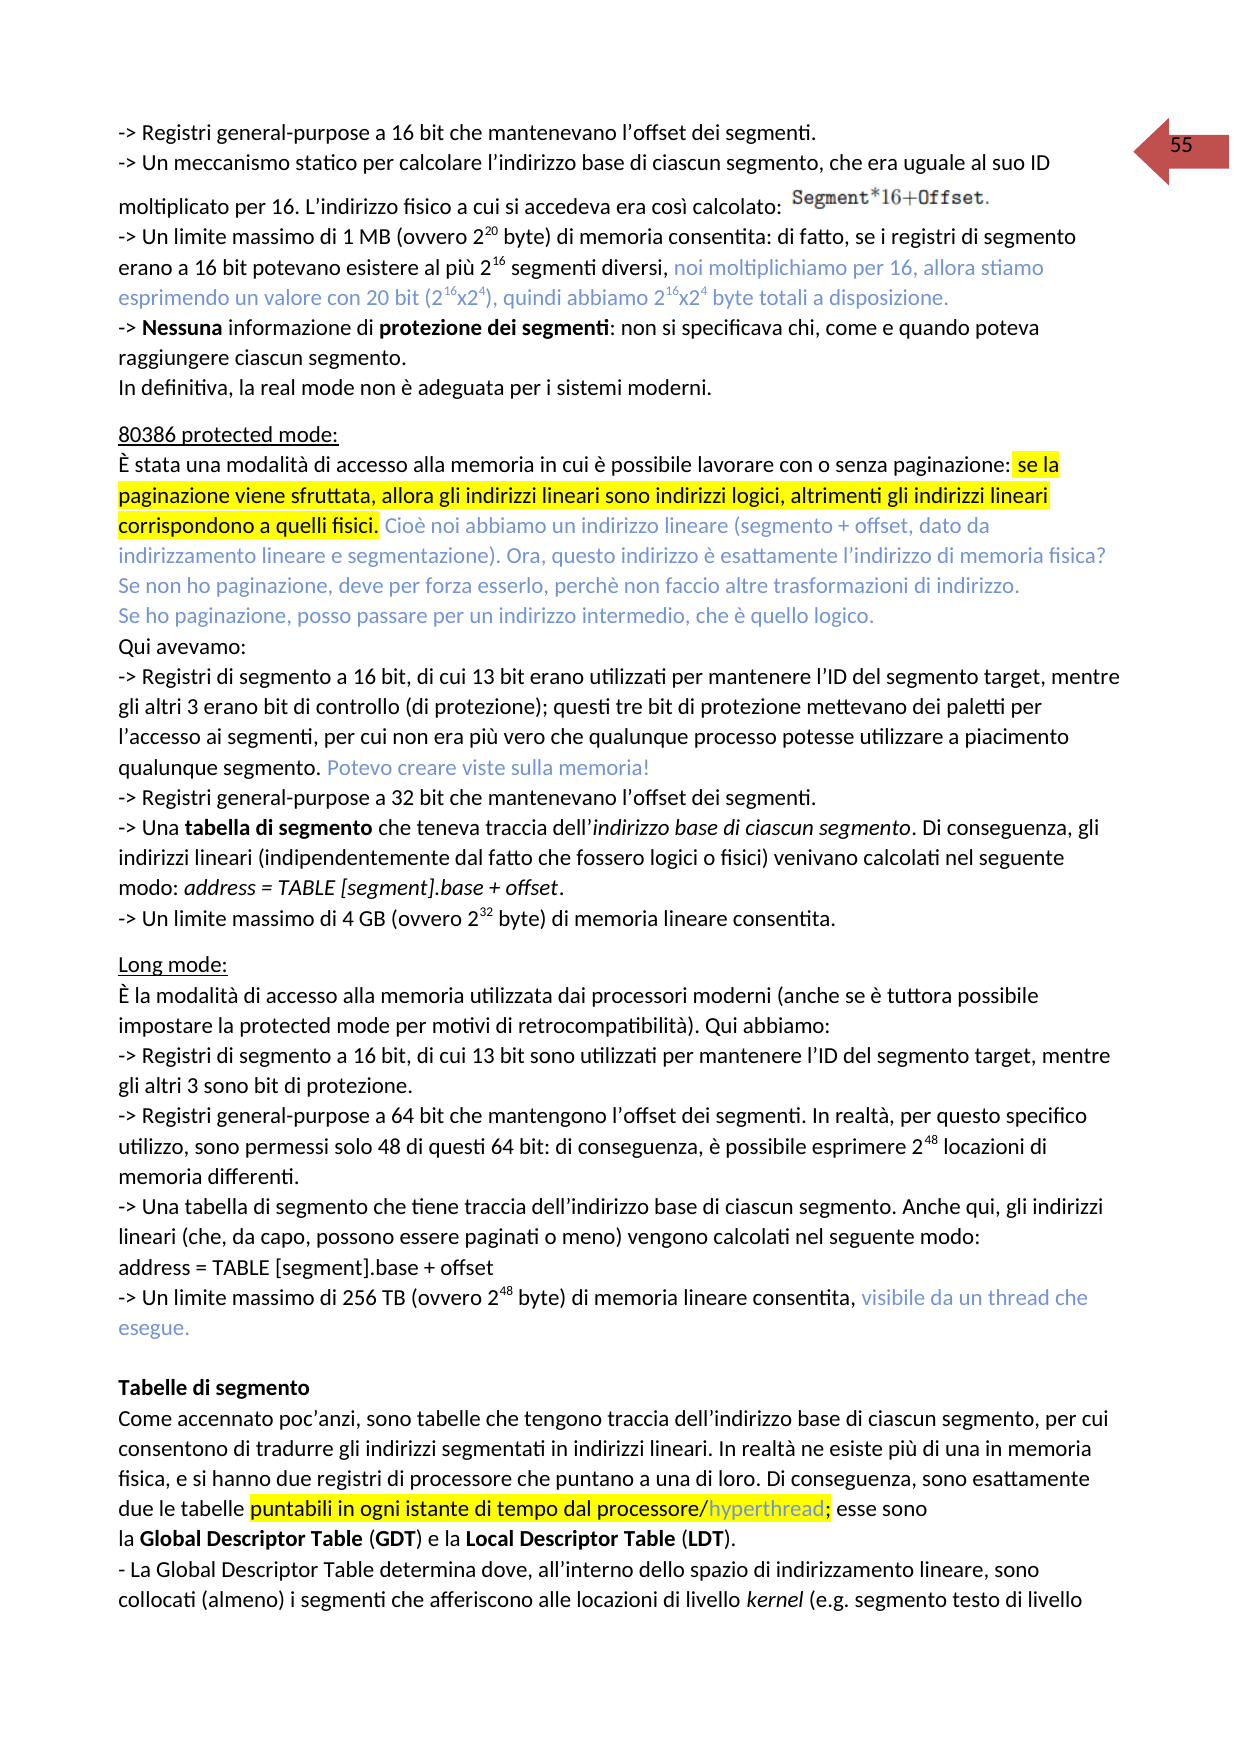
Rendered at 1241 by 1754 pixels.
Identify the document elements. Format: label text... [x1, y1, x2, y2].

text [118, 951, 1122, 1613]
text 80386 protected mode: È stata una modalità di accesso alla memoria in cui è possibile lavorare con o senza paginazione: se la paginazione viene sfruttata, allora gli indirizzi lineari sono indirizzi logici, altrimenti gli indirizzi lineari corrispondono a quelli fisici. Cioè noi abbiamo un indirizzo lineare (segmento + offset, dato da indirizzamento lineare e segmentazione). Ora, questo indirizzo è esattamente l’indirizzo di memoria fisica? Se non ho paginazione, deve per forza esserlo, perchè non faccio altre trasformazioni di indirizzo. Se ho paginazione, posso passare per un indirizzo intermedio, che è quello logico. Qui avevamo: -> Registri di segmento a 16 bit, di cui 13 bit erano utilizzati per mantenere l’ID del segmento target, mentre gli altri 3 erano bit di controllo (di protezione); questi tre bit di protezione mettevano dei paletti per l’accesso ai segmenti, per cui non era più vero che qualunque processo potesse utilizzare a piacimento qualunque segmento. Potevo creare viste sulla memoria! -> Registri general-purpose a 32 bit che mantenevano l’offset dei segmenti. -> Una tabella di segmento che teneva traccia dell’indirizzo base di ciascun segmento. Di conseguenza, gli indirizzi lineari (indipendentemente dal fatto che fossero logici o fisici) venivano calcolati nel seguente modo: address = TABLE [segment].base + offset. -> Un limite massimo di 4 GB (ovvero 232 byte) di memoria lineare consentita. [118, 420, 1122, 932]
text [118, 118, 1122, 401]
picture [783, 178, 996, 215]
